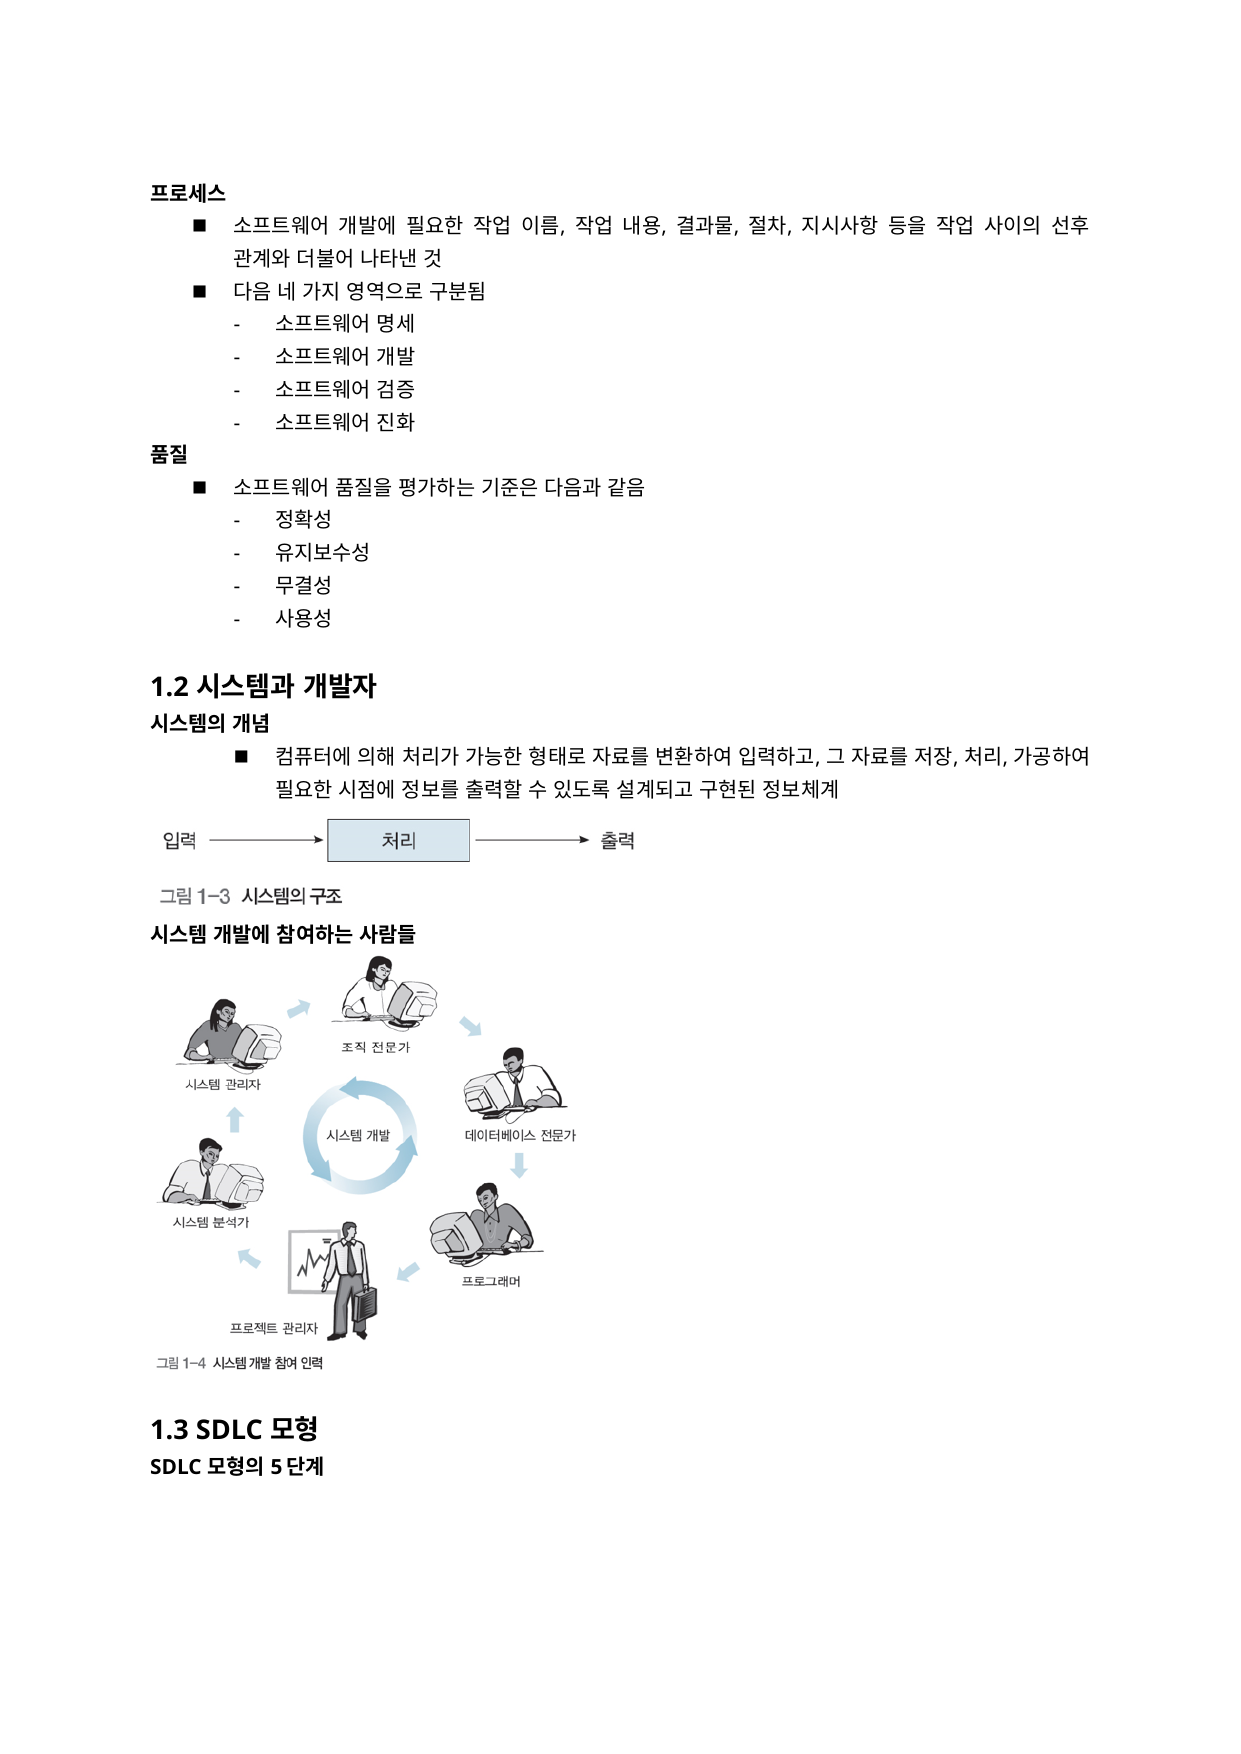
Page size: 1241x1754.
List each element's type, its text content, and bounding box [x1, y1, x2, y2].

list 정확성 [233, 504, 1090, 534]
picture [150, 805, 646, 917]
list 소프트웨어 개발에 필요한 작업 이름, 작업 내용, 결과물, 절차, 지시사항 등을 작업 사이의 선후 관계와 더불어 나타낸 것 [192, 210, 1090, 273]
picture [150, 951, 582, 1375]
list 소프트웨어 개발 [233, 340, 1090, 371]
list 소프트웨어 진화 [233, 406, 1090, 436]
text 프로세스 [150, 177, 1090, 207]
list 무결성 [233, 569, 1090, 599]
text 1.3 SDLC 모형 [150, 1408, 1090, 1447]
list 소프트웨어 명세 [233, 308, 1090, 338]
text 품질 [150, 438, 1090, 469]
text 시스템의 개념 [150, 708, 1090, 738]
list 유지보수성 [233, 536, 1090, 567]
text 시스템 개발에 참여하는 사람들 [150, 919, 1090, 949]
list 사용성 [233, 602, 1090, 632]
list 컴퓨터에 의해 처리가 가능한 형태로 자료를 변환하여 입력하고, 그 자료를 저장, 처리, 가공하여 필요한 시점에 정보를 출력할 수 있도록 설계되고 구현된 정보체계 [233, 740, 1090, 803]
list 소프트웨어 품질을 평가하는 기준은 다음과 같음 [192, 471, 1090, 501]
list 다음 네 가지 영역으로 구분됨 [192, 275, 1090, 305]
text SDLC 모형의 5단계 [150, 1450, 1090, 1481]
text 1.2 시스템과 개발자 [150, 665, 1090, 704]
list 소프트웨어 검증 [233, 373, 1090, 403]
